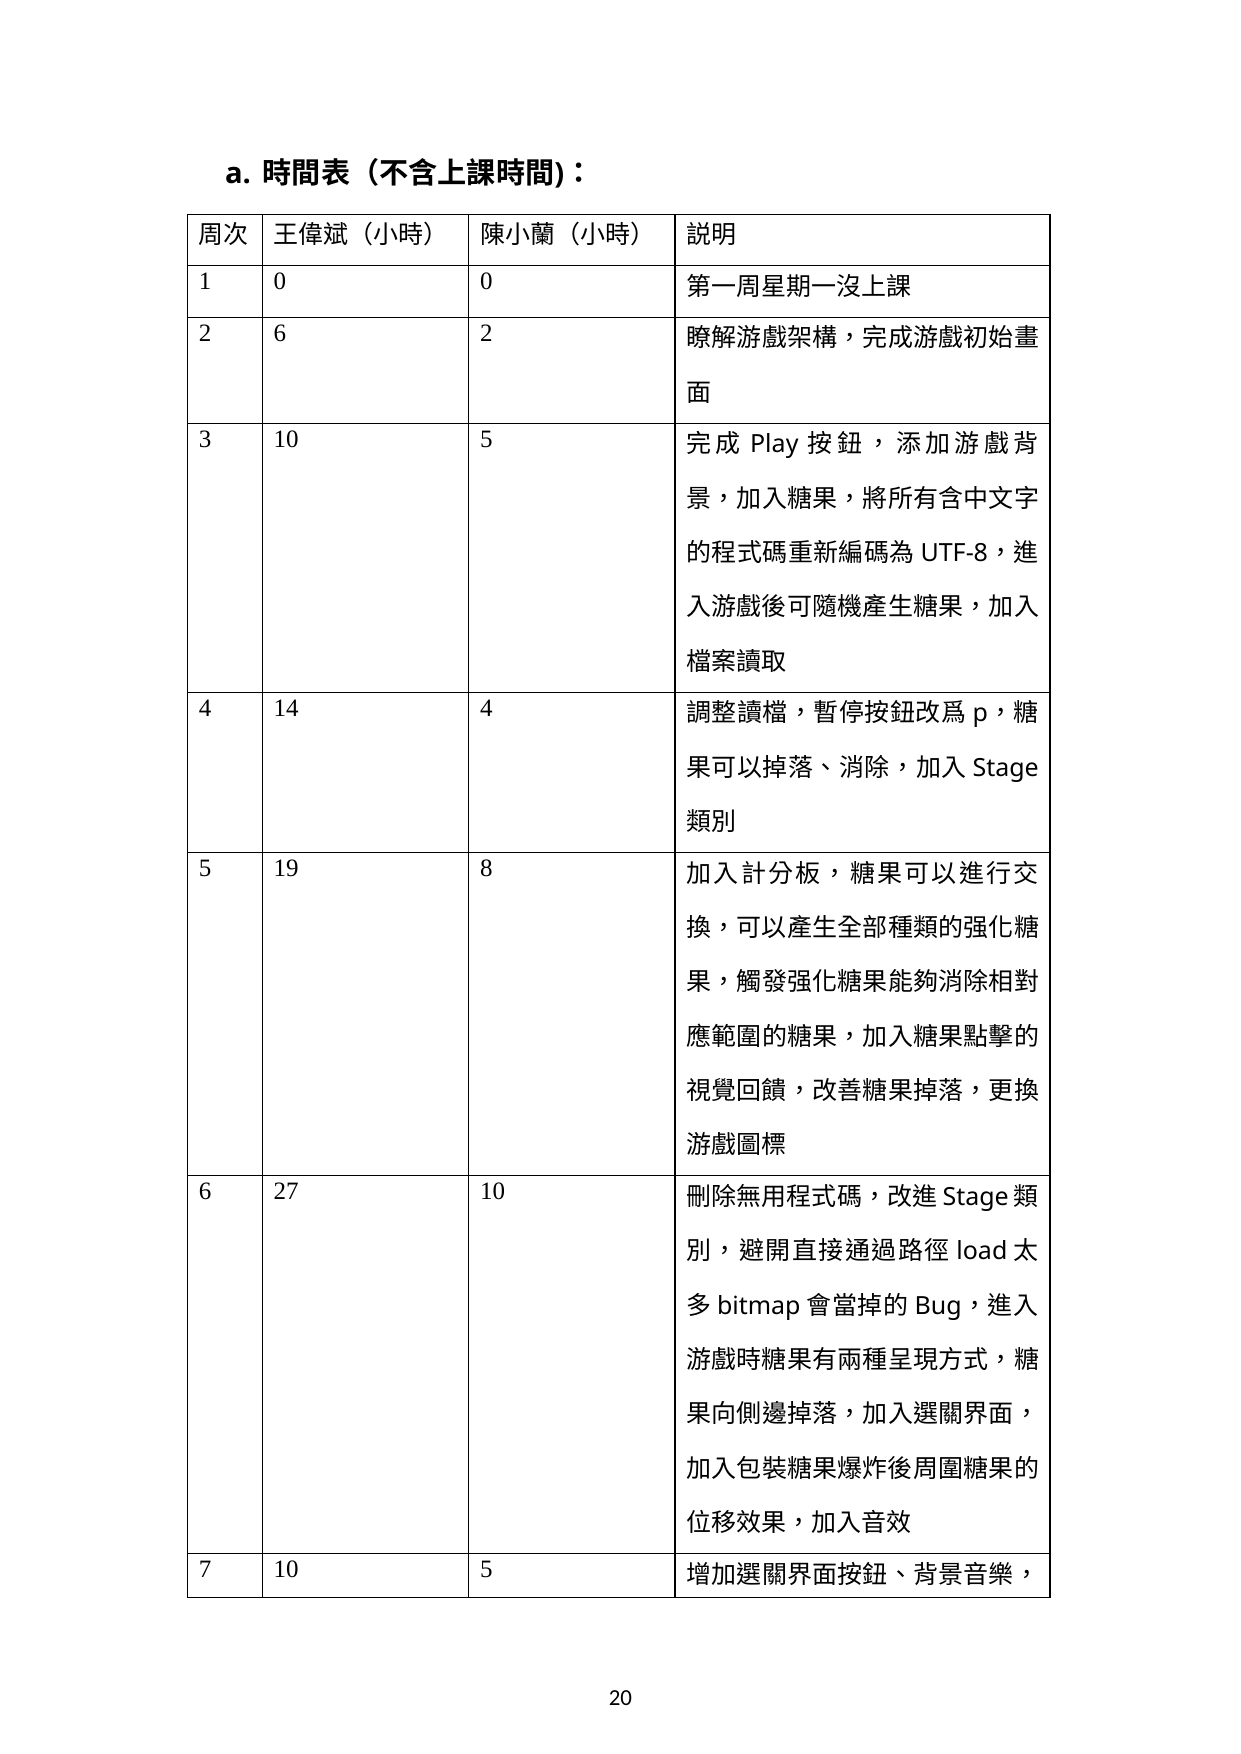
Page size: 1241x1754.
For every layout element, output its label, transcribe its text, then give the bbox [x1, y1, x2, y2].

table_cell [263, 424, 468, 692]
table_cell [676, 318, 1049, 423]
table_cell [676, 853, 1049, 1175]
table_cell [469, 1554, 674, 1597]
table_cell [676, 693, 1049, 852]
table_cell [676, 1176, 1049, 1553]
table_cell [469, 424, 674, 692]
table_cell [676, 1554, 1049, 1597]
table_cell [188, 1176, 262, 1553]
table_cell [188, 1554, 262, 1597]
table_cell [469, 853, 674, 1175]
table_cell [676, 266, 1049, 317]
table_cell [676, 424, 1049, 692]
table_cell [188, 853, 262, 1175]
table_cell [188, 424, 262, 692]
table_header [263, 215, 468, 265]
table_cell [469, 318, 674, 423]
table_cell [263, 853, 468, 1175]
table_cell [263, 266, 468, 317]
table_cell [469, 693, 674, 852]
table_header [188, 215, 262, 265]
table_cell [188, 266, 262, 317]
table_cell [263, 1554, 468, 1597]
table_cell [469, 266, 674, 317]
text 時間表（不含上課時間)： [225, 150, 1053, 192]
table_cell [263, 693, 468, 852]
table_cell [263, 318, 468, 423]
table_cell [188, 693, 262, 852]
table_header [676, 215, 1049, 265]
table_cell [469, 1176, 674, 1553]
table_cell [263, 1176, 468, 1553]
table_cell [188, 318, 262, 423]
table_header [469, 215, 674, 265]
